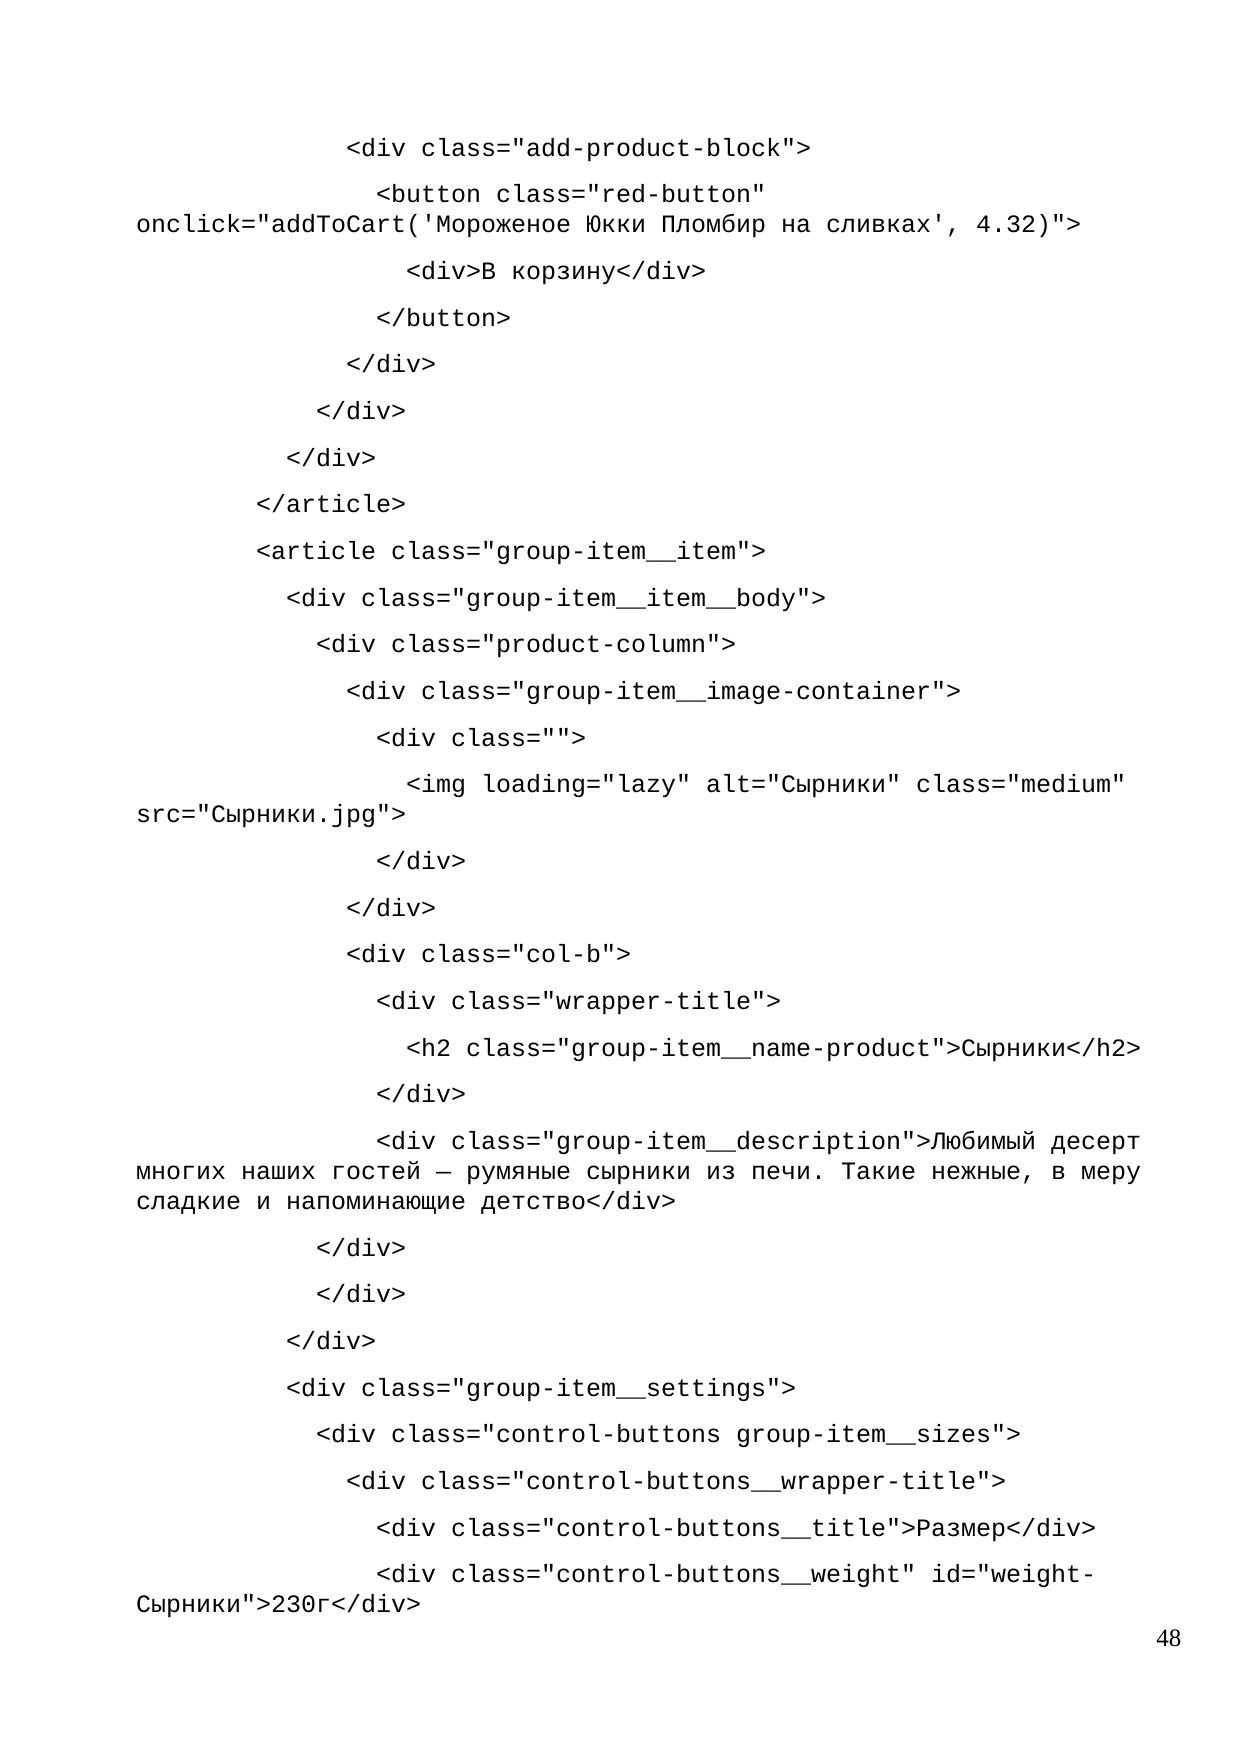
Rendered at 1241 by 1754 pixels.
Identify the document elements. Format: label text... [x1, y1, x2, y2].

text </div> [136, 352, 1181, 380]
text <div class="control-buttons group-item__sizes"> [136, 1422, 1181, 1450]
text <div class="wrapper-title"> [136, 989, 1181, 1017]
text </div> [136, 849, 1181, 877]
text </div> [136, 1235, 1181, 1264]
text <div class="control-buttons__title">Размер</div> [136, 1515, 1181, 1544]
text <div>В корзину</div> [136, 259, 1181, 287]
text <div class="group-item__image-container"> [136, 679, 1181, 707]
text </div> [136, 445, 1181, 474]
text </div> [136, 399, 1181, 427]
text <div class="col-b"> [136, 942, 1181, 970]
text <div class=""> [136, 725, 1181, 754]
text <div class="group-item__description">Любимый десерт многих наших гостей — румяные сырники из печи. Такие нежные, в меру сладкие и напоминающие детство</div> [136, 1129, 1181, 1217]
text </button> [136, 305, 1181, 334]
text <article class="group-item__item"> [136, 539, 1181, 567]
text <div class="control-buttons__weight" id="weight-Сырники">230г</div> [136, 1562, 1181, 1620]
text </div> [136, 1282, 1181, 1310]
text <div class="add-product-block"> [136, 135, 1181, 164]
text <div class="group-item__item__body"> [136, 585, 1181, 614]
text <div class="control-buttons__wrapper-title"> [136, 1469, 1181, 1497]
text <div class="group-item__settings"> [136, 1375, 1181, 1404]
text <h2 class="group-item__name-product">Сырники</h2> [136, 1035, 1181, 1064]
text <img loading="lazy" alt="Сырники" class="medium" src="Сырники.jpg"> [136, 772, 1181, 830]
text </div> [136, 895, 1181, 924]
text </div> [136, 1082, 1181, 1110]
text <button class="red-button" onclick="addToCart('Мороженое Юкки Пломбир на сливках', 4.32)"> [136, 182, 1181, 240]
text </div> [136, 1329, 1181, 1357]
text </article> [136, 492, 1181, 520]
text <div class="product-column"> [136, 632, 1181, 660]
